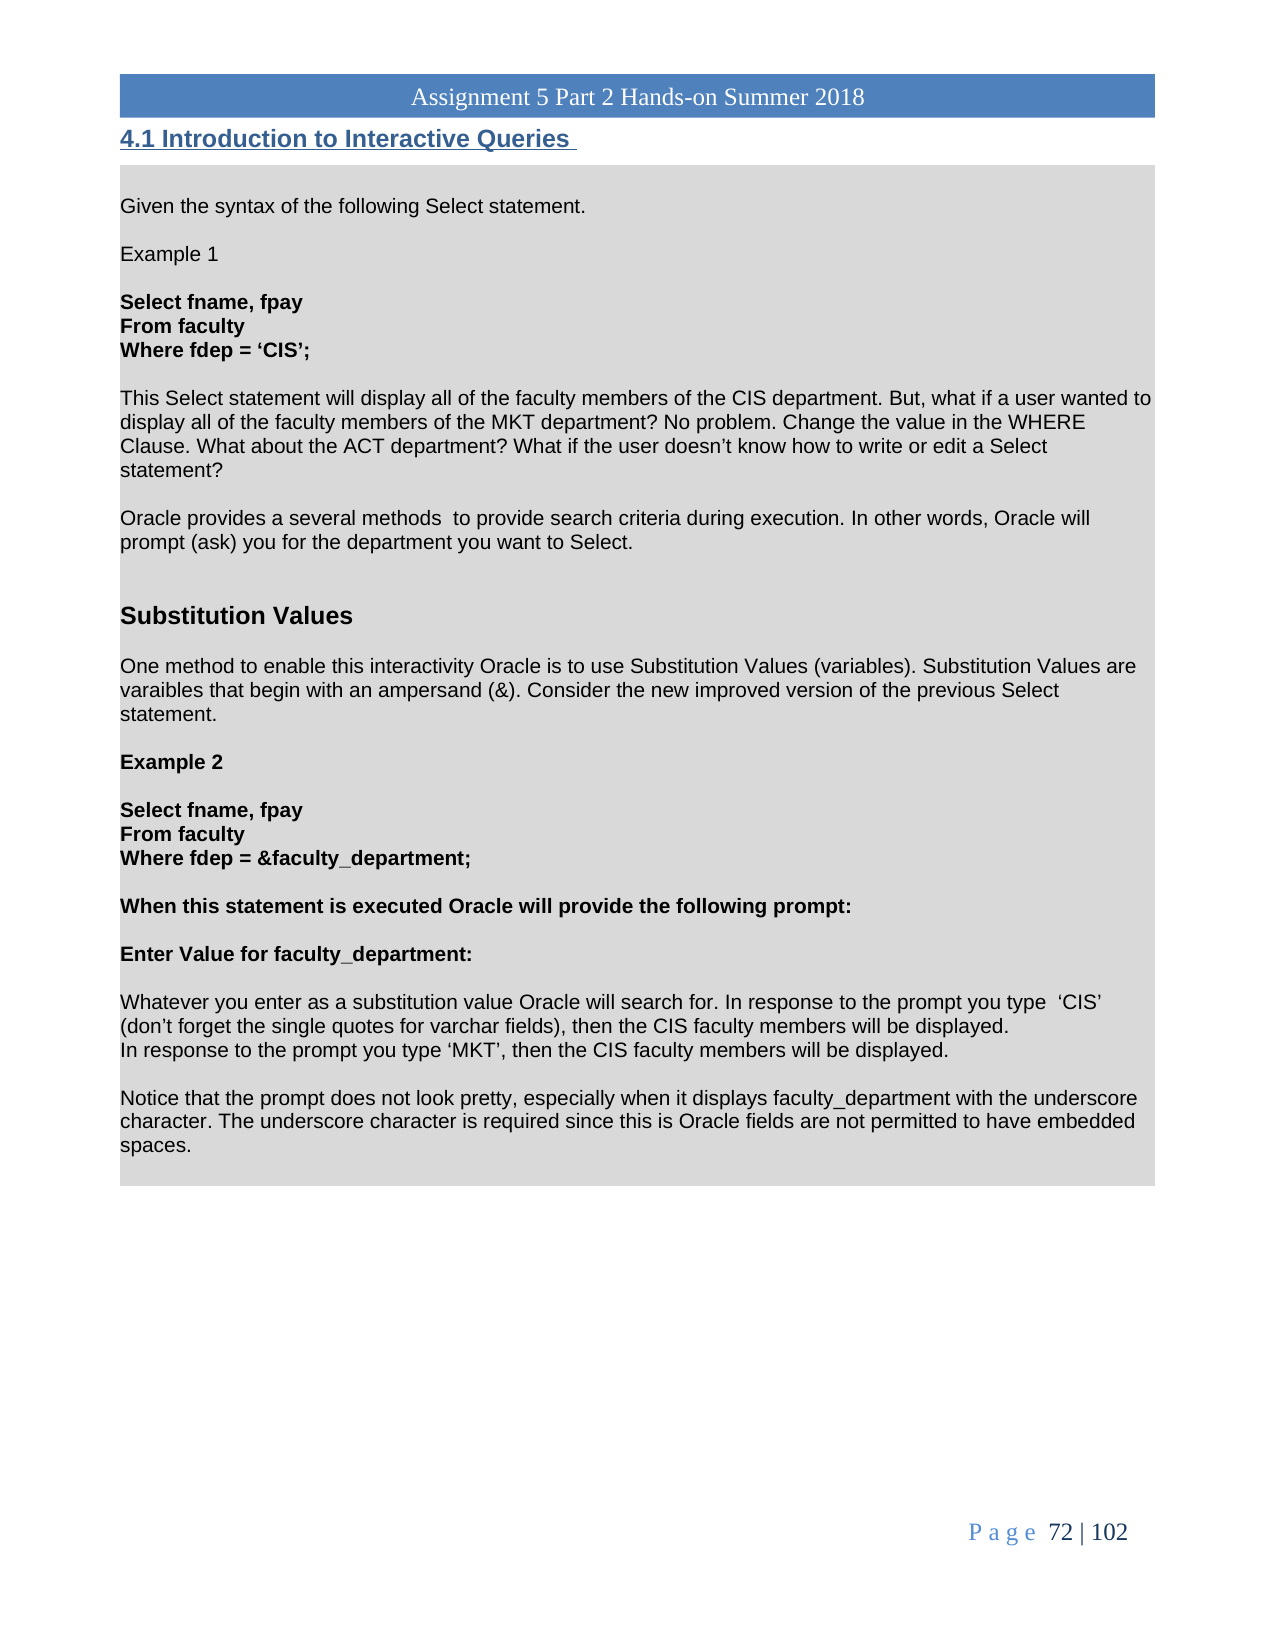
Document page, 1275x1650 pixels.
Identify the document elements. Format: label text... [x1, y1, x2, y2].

text From faculty [120, 314, 1155, 338]
text Enter Value for faculty_department: [120, 942, 1155, 966]
text Oracle provides a several methods to provide search criteria during execution. In other words, Oracle will prompt (ask) you for the department you want to Select. [120, 506, 1155, 553]
text Example 1 [120, 242, 1155, 266]
text Where fdep = &faculty_department; [120, 846, 1155, 870]
subtitle 4.1 Introduction to Interactive Queries [120, 118, 1155, 153]
text Whatever you enter as a substitution value Oracle will search for. In response to the prompt you type ‘CIS’ (don’t forget the single quotes for varchar fields), then the CIS faculty members will be displayed. [120, 989, 1155, 1037]
text Given the syntax of the following Select statement. [120, 194, 1155, 218]
text One method to enable this interactivity Oracle is to use Substitution Values (variables). Substitution Values are varaibles that begin with an ampersand (&). Consider the new improved version of the previous Select statement. [120, 654, 1155, 726]
text Where fdep = ‘CIS’; [120, 338, 1155, 362]
text Example 2 [120, 750, 1155, 774]
text From faculty [120, 822, 1155, 846]
text Notice that the prompt does not look pretty, especially when it displays faculty_department with the underscore character. The underscore character is required since this is Oracle fields are not permitted to have embedded spaces. [120, 1085, 1155, 1157]
text This Select statement will display all of the faculty members of the CIS department. But, what if a user wanted to display all of the faculty members of the MKT department? No problem. Change the value in the WHERE Clause. What about the ACT department? What if the user doesn’t know how to write or edit a Select statement? [120, 386, 1155, 482]
text Select fname, fpay [120, 798, 1155, 822]
text When this statement is executed Oracle will provide the following prompt: [120, 894, 1155, 918]
text Substitution Values [120, 601, 1155, 630]
text Select fname, fpay [120, 290, 1155, 314]
text In response to the prompt you type ‘MKT’, then the CIS faculty members will be displayed. [120, 1037, 1155, 1061]
